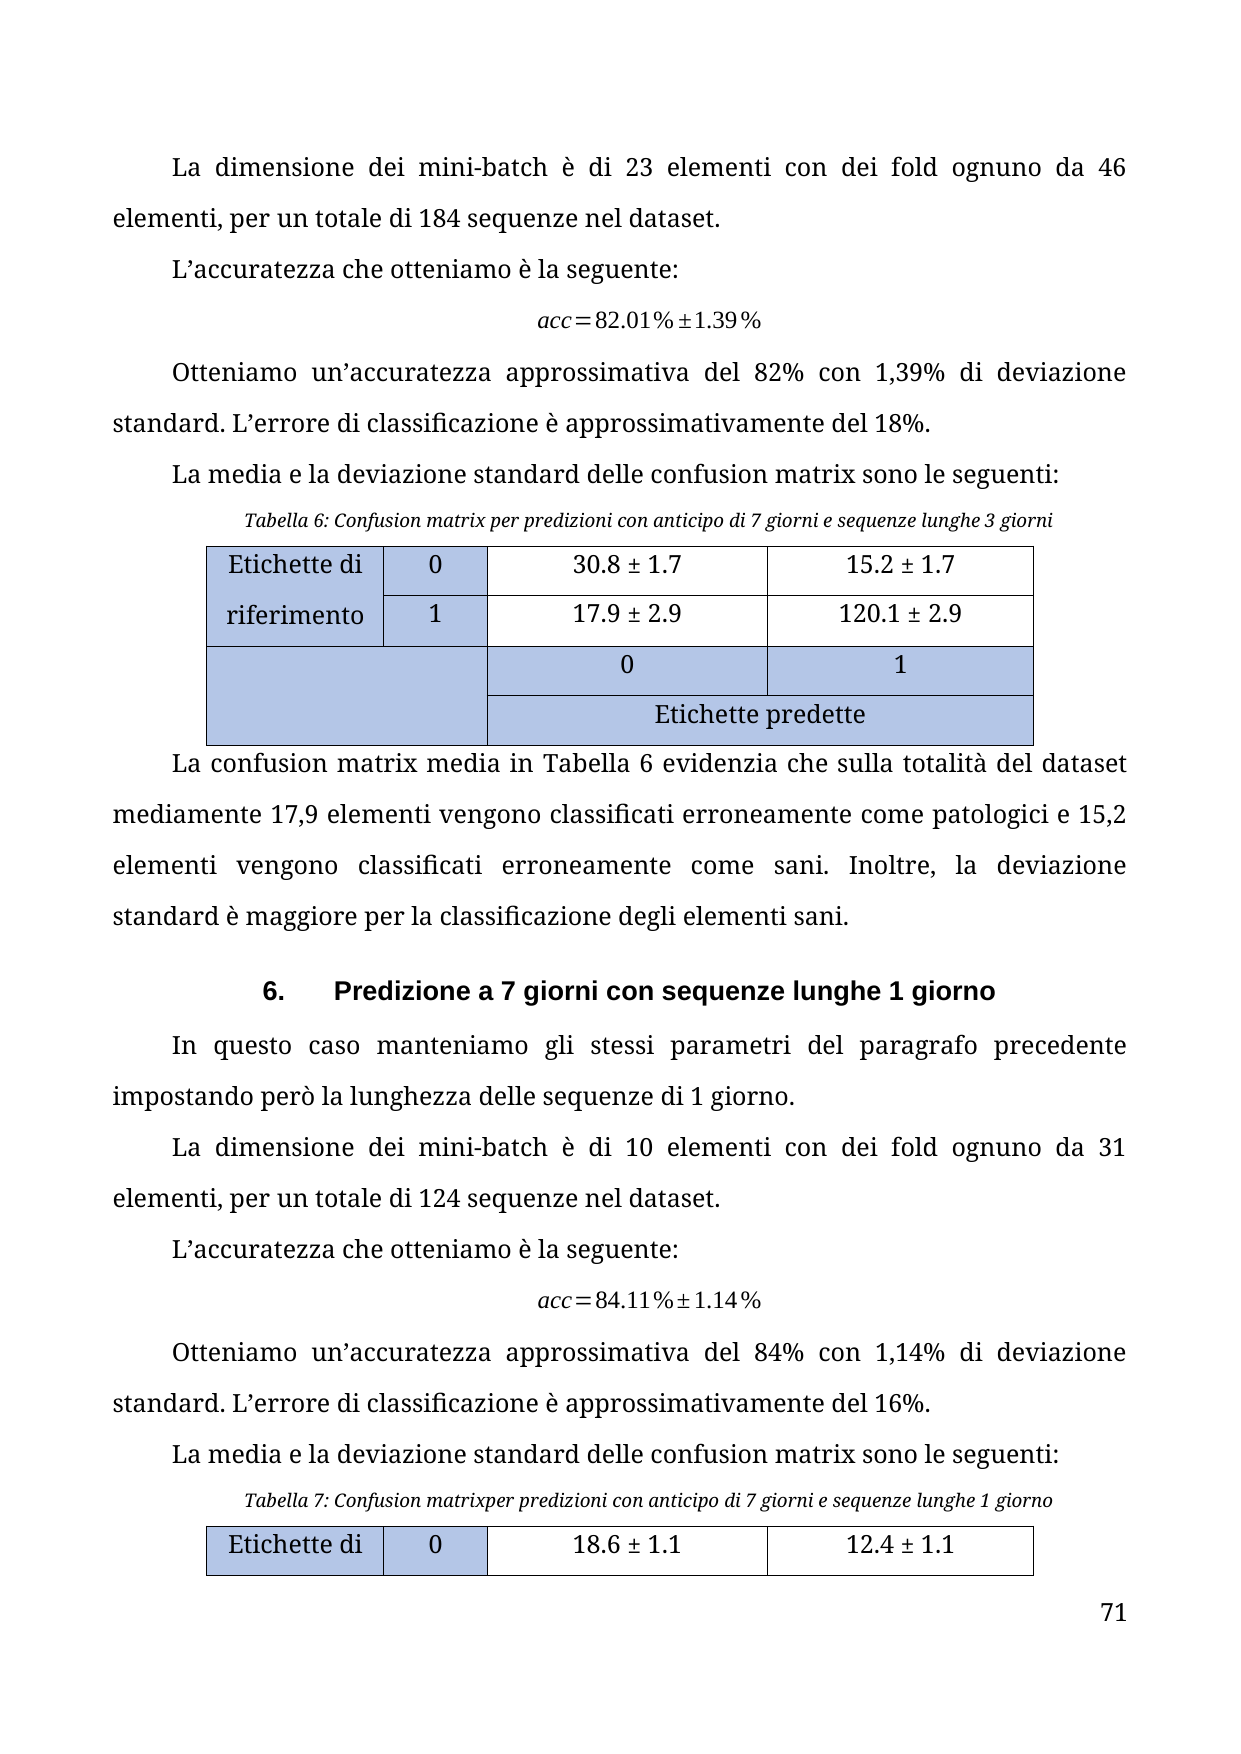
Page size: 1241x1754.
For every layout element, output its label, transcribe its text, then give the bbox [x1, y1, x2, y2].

table_header 0 [384, 1527, 487, 1575]
text La dimensione dei mini-batch è di 10 elementi con dei fold ognuno da 31 elementi, per un totale di 124 sequenze nel dataset. [112, 1130, 1128, 1215]
table_header 18.6 ± 1.1 [488, 1527, 767, 1575]
table_cell Etichette predette [488, 696, 1033, 745]
table_cell 1 [384, 596, 487, 646]
table_cell [207, 647, 487, 745]
table_header 15.2 ± 1.7 [768, 547, 1033, 595]
text Tabella 6: Confusion matrix per predizioni con anticipo di 7 giorni e sequenze lunghe 3 giorni [112, 507, 1128, 533]
text Tabella 7: Confusion matrixper predizioni con anticipo di 7 giorni e sequenze lunghe 1 giorno [112, 1487, 1128, 1513]
text La confusion matrix media in Tabella 6 evidenzia che sulla totalità del dataset mediamente 17,9 elementi vengono classificati erroneamente come patologici e 15,2 elementi vengono classificati erroneamente come sani. Inoltre, la deviazione standard è maggiore per la classificazione degli elementi sani. [112, 746, 1128, 933]
table_header 30.8 ± 1.7 [488, 547, 767, 595]
subtitle Predizione a 7 giorni con sequenze lunghe 1 giorno [262, 975, 1128, 1006]
table_header Etichette di riferimento [207, 547, 383, 646]
table_cell 120.1 ± 2.9 [768, 596, 1033, 646]
table_header 12.4 ± 1.1 [768, 1527, 1033, 1575]
table_header 0 [384, 547, 487, 595]
text La media e la deviazione standard delle confusion matrix sono le seguenti: [112, 1436, 1128, 1470]
text La dimensione dei mini-batch è di 23 elementi con dei fold ognuno da 46 elementi, per un totale di 184 sequenze nel dataset. [112, 150, 1128, 235]
text L’accuratezza che otteniamo è la seguente: [112, 252, 1128, 286]
text Otteniamo un’accuratezza approssimativa del 84% con 1,14% di deviazione standard. L’errore di classificazione è approssimativamente del 16%. [112, 1334, 1128, 1419]
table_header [207, 1527, 383, 1575]
text L’accuratezza che otteniamo è la seguente: [112, 1232, 1128, 1266]
table_cell 17.9 ± 2.9 [488, 596, 767, 646]
table_cell 1 [768, 647, 1033, 695]
table_cell 0 [488, 647, 767, 695]
text In questo caso manteniamo gli stessi parametri del paragrafo precedente impostando però la lunghezza delle sequenze di 1 giorno. [112, 1028, 1128, 1113]
text La media e la deviazione standard delle confusion matrix sono le seguenti: [112, 456, 1128, 490]
text Otteniamo un’accuratezza approssimativa del 82% con 1,39% di deviazione standard. L’errore di classificazione è approssimativamente del 18%. [112, 354, 1128, 439]
